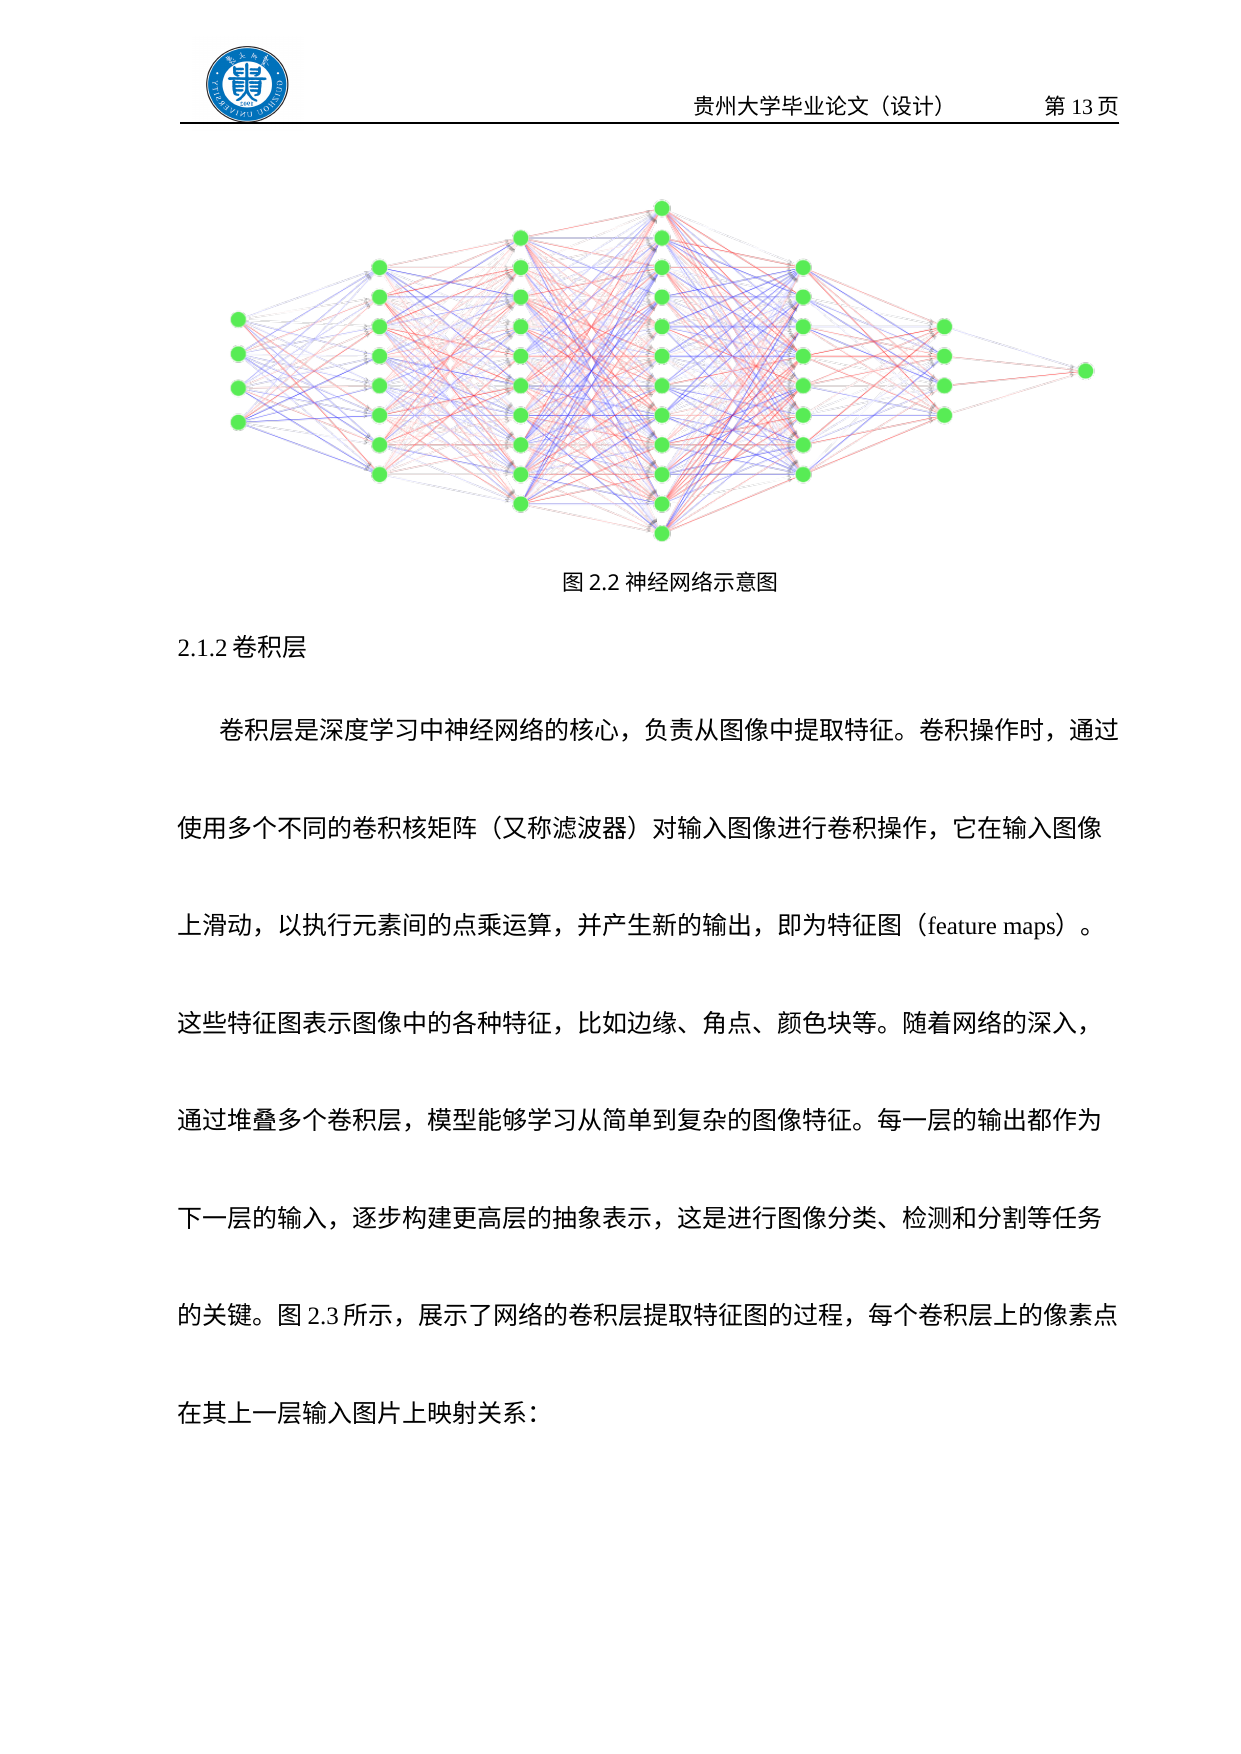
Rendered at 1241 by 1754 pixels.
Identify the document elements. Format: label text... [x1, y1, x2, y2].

picture [213, 195, 1099, 549]
picture [191, 36, 305, 122]
picture [191, 124, 305, 131]
subtitle 2.1.2卷积层 [177, 613, 1122, 678]
text 卷积层是深度学习中神经网络的核心，负责从图像中提取特征。卷积操作时，通过使用多个不同的卷积核矩阵（又称滤波器）对输入图像进行卷积操作，它在输入图像上滑动，以执行元素间的点乘运算，并产生新的输出，即为特征图（feature maps）。这些特征图表示图像中的各种特征，比如边缘、角点、颜色块等。随着网络的深入，通过堆叠多个卷积层，模型能够学习从简单到复杂的图像特征。每一层的输出都作为下一层的输入，逐步构建更高层的抽象表示，这是进行图像分类、检测和分割等任务的关键。图2.3所示，展示了网络的卷积层提取特征图的过程，每个卷积层上的像素点在其上一层输入图片上映射关系： [177, 696, 1122, 1444]
text 图2.2 神经网络示意图 [177, 565, 1122, 597]
